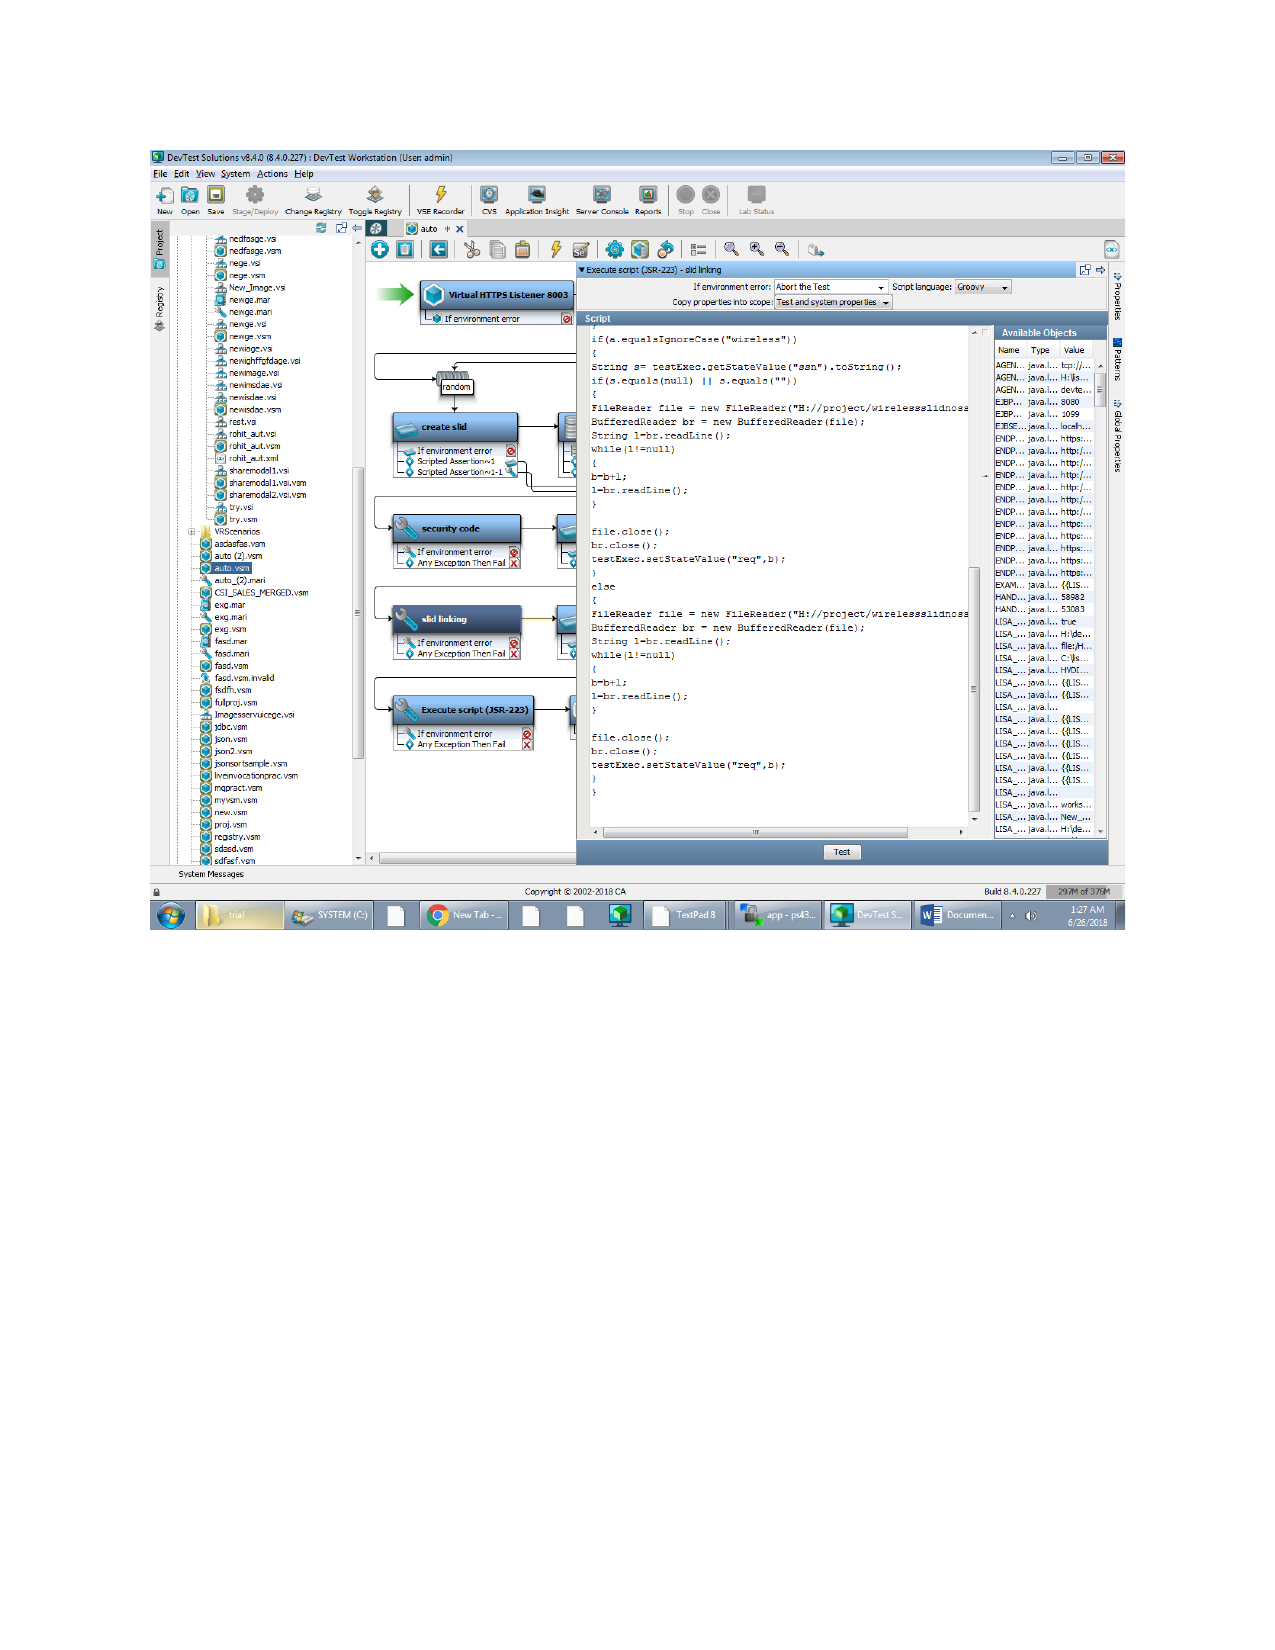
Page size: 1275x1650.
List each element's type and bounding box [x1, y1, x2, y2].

picture [150, 150, 1125, 930]
